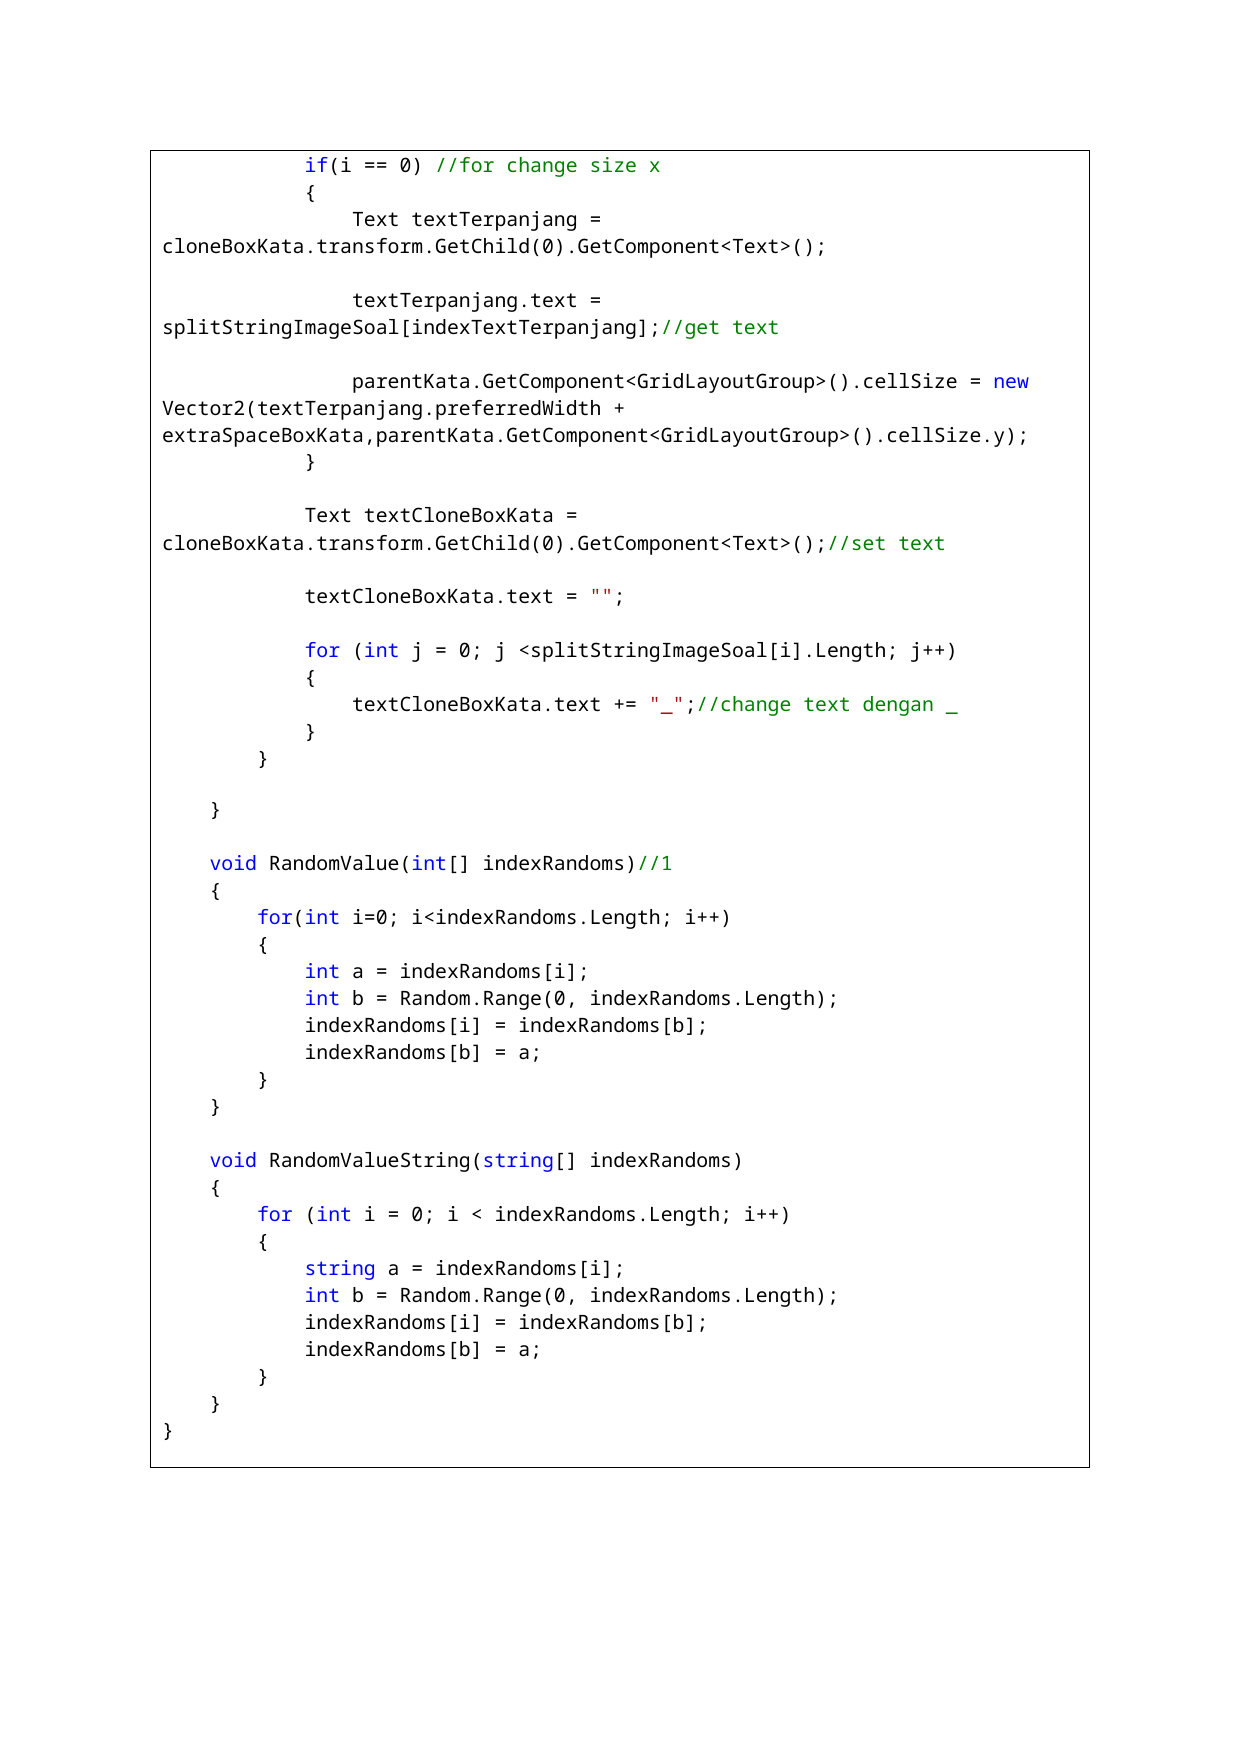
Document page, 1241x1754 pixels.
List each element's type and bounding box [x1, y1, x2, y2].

table_header [151, 151, 1089, 1467]
